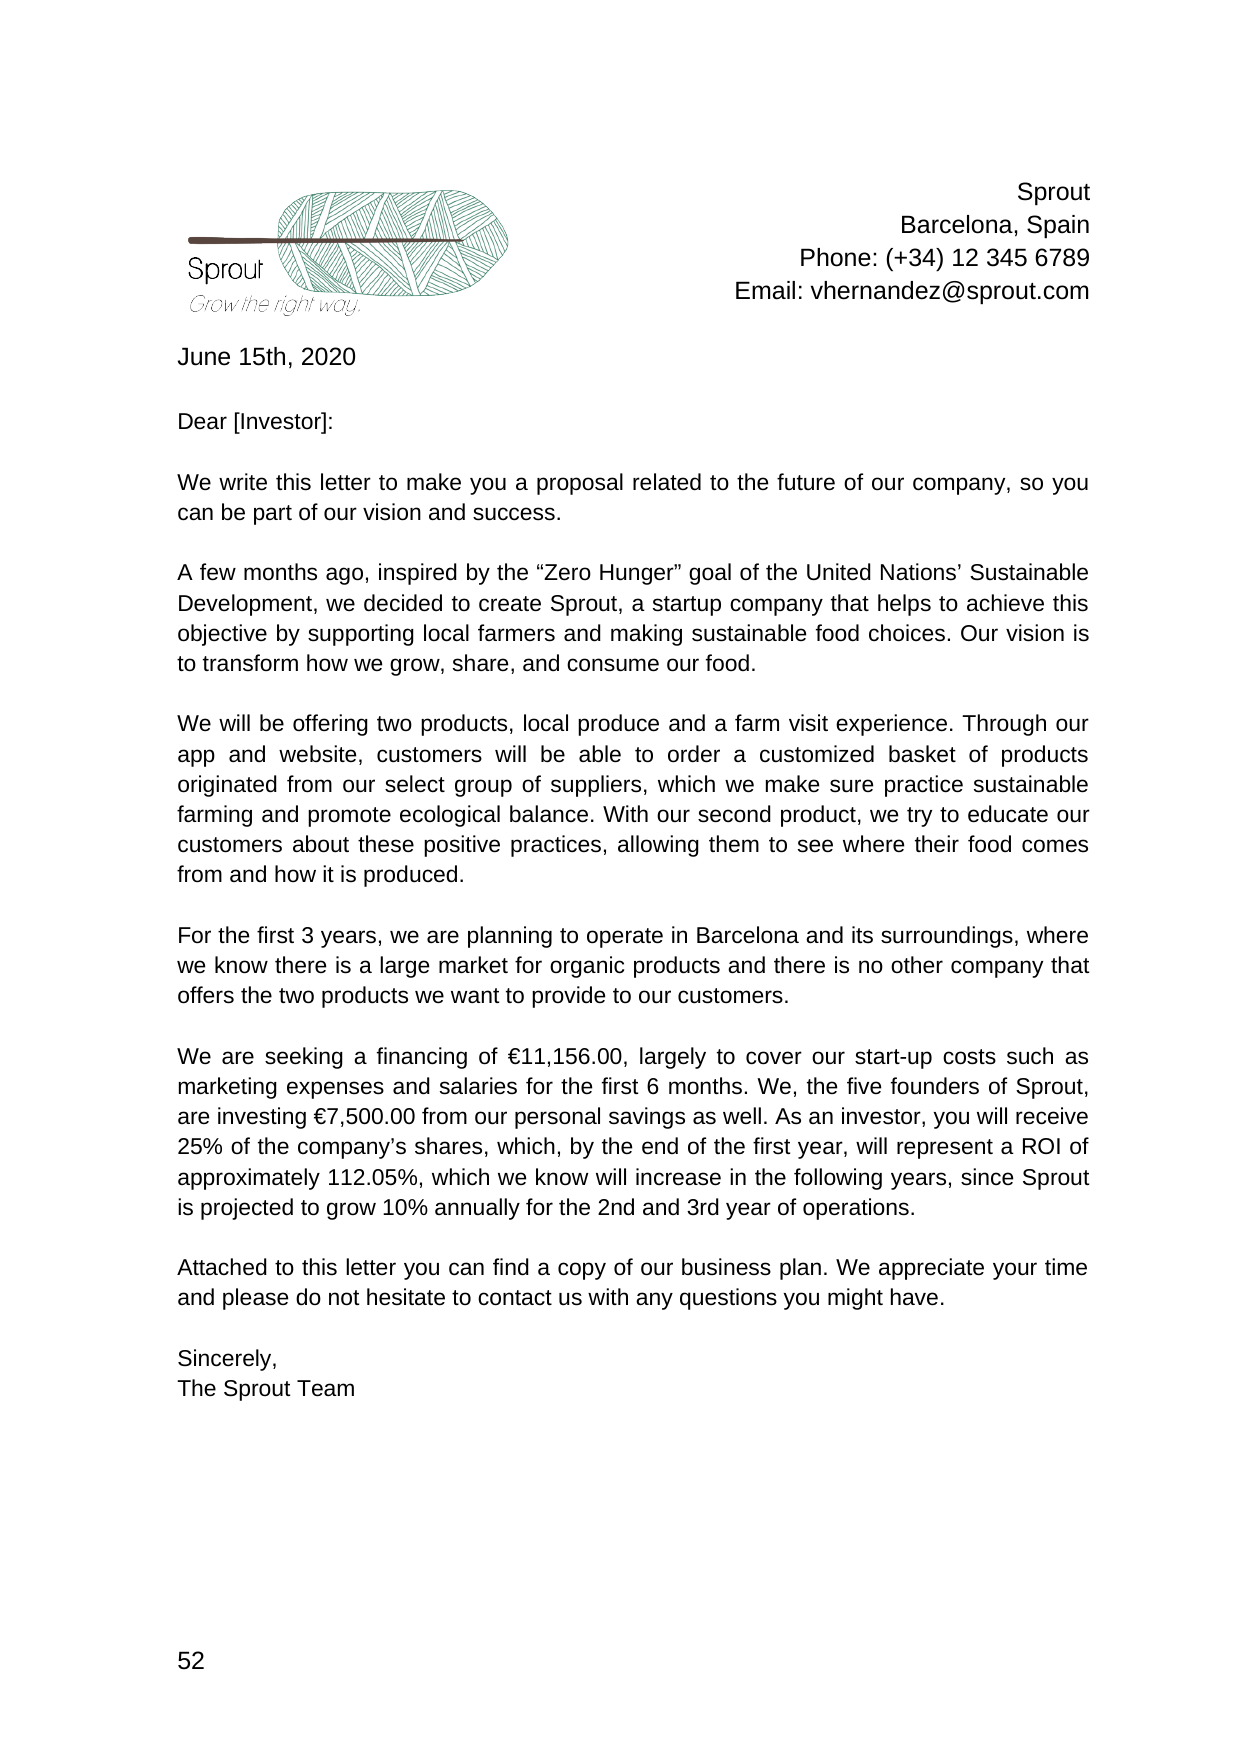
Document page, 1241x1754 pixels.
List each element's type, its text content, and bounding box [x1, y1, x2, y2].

text Phone: (+34) 12 345 6789 [517, 243, 1090, 272]
text We write this letter to make you a proposal related to the future of our company, so you can be part of our vision and success. [177, 469, 1090, 525]
text Sincerely, [177, 1345, 1090, 1371]
text June 15th, 2020 [177, 342, 1090, 371]
text A few months ago, inspired by the “Zero Hunger” goal of the United Nations’ Sustainable Development, we decided to create Sprout, a startup company that helps to achieve this objective by supporting local farmers and making sustainable food choices. Our vision is to transform how we grow, share, and consume our food. [177, 559, 1090, 676]
text For the first 3 years, we are planning to operate in Barcelona and its surroundings, where we know there is a large market for organic products and there is no other company that offers the two products we want to provide to our customers. [177, 922, 1090, 1008]
text Barcelona, Spain [517, 210, 1090, 239]
text Attached to this letter you can find a copy of our business plan. We appreciate your time and please do not hesitate to contact us with any questions you might have. [177, 1254, 1090, 1311]
text Sprout [177, 177, 1090, 206]
text We will be offering two products, local produce and a farm visit experience. Through our app and website, customers will be able to order a customized basket of products originated from our select group of suppliers, which we make sure practice sustainable farming and promote ecological balance. With our second product, we try to educate our customers about these positive practices, allowing them to see where their food comes from and how it is produced. [177, 710, 1090, 888]
text We are seeking a financing of €11,156.00, largely to cover our start-up costs such as marketing expenses and salaries for the first 6 months. We, the five founders of Sprout, are investing €7,500.00 from our personal savings as well. As an investor, you will receive 25% of the company’s shares, which, by the end of the first year, will represent a ROI of approximately 112.05%, which we know will increase in the following years, since Sprout is projected to grow 10% annually for the 2nd and 3rd year of operations. [177, 1043, 1090, 1220]
picture [177, 180, 517, 323]
text Dear [Investor]: [177, 408, 1090, 434]
text Email: vhernandez@sprout.com [517, 276, 1090, 305]
text The Sprout Team [177, 1375, 1090, 1401]
